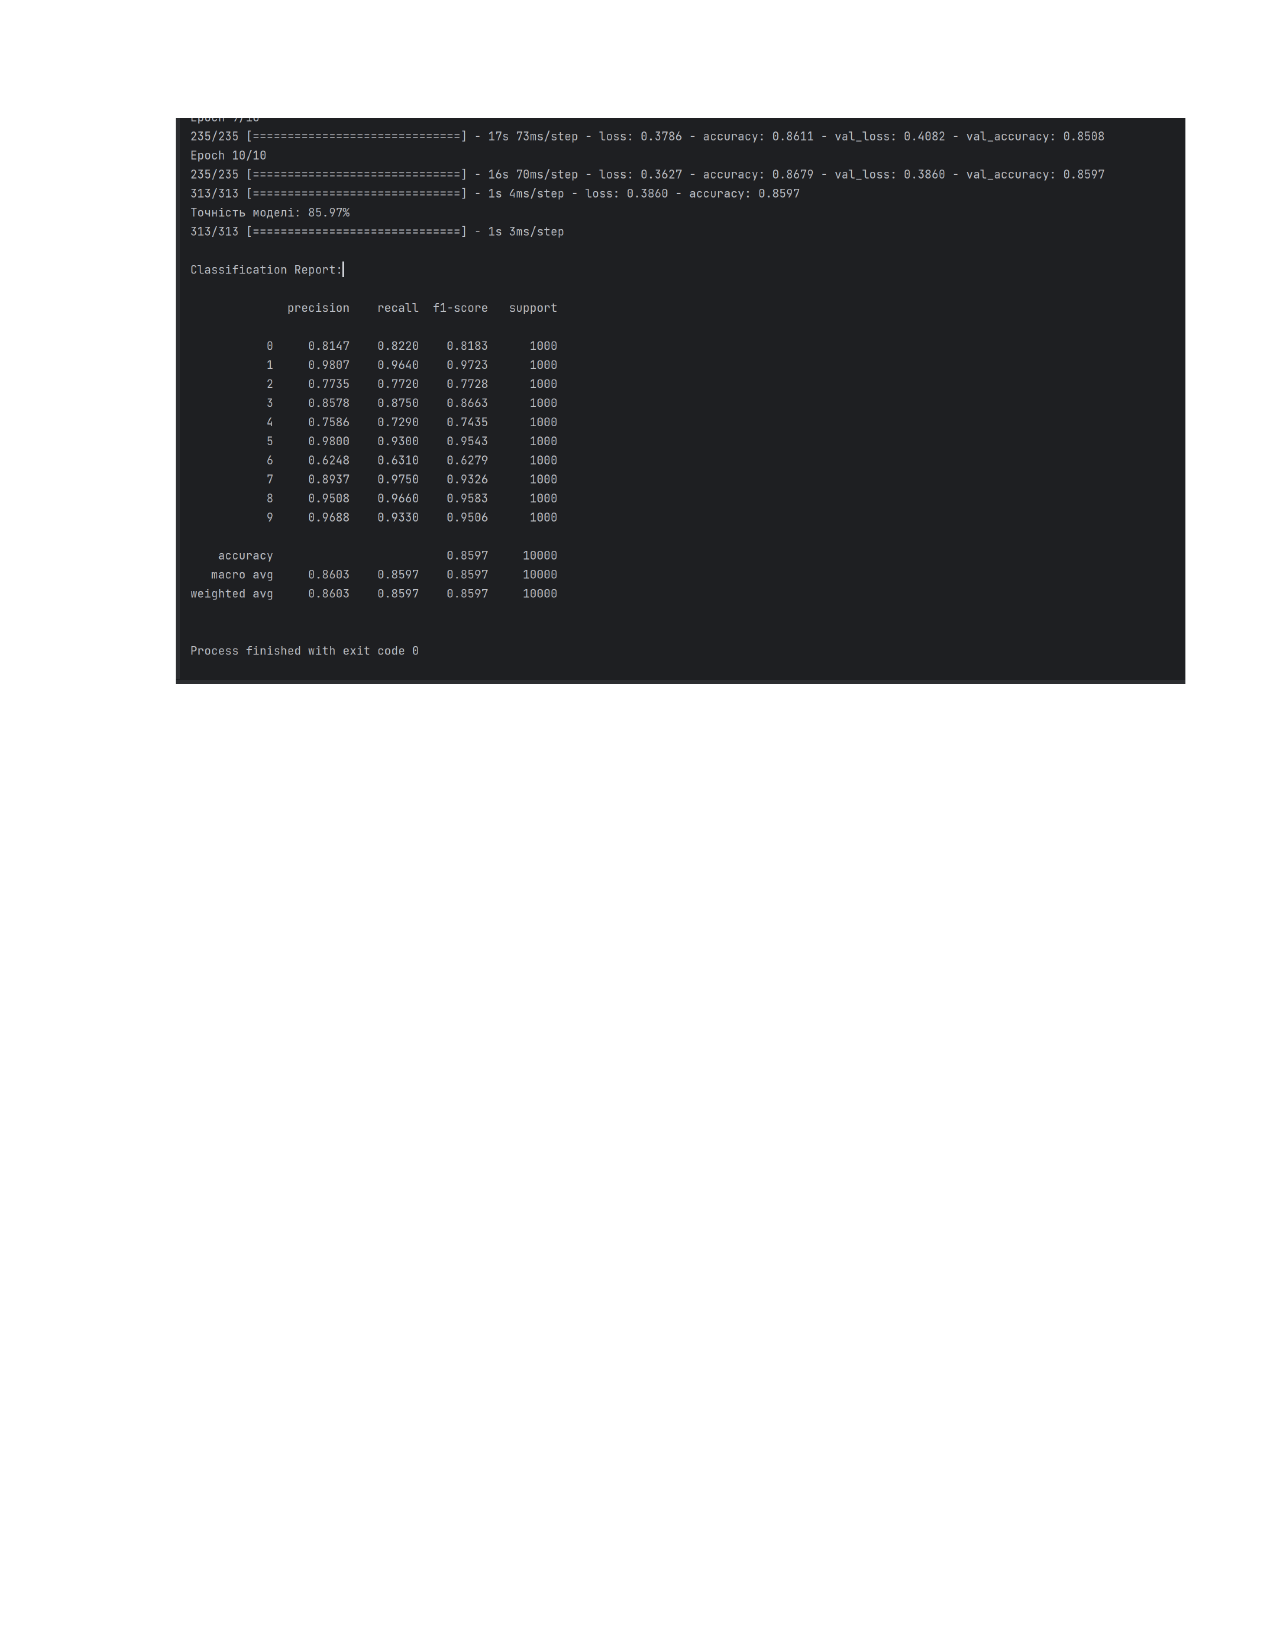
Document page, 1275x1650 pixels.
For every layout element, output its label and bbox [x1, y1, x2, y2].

picture [175, 118, 1186, 684]
